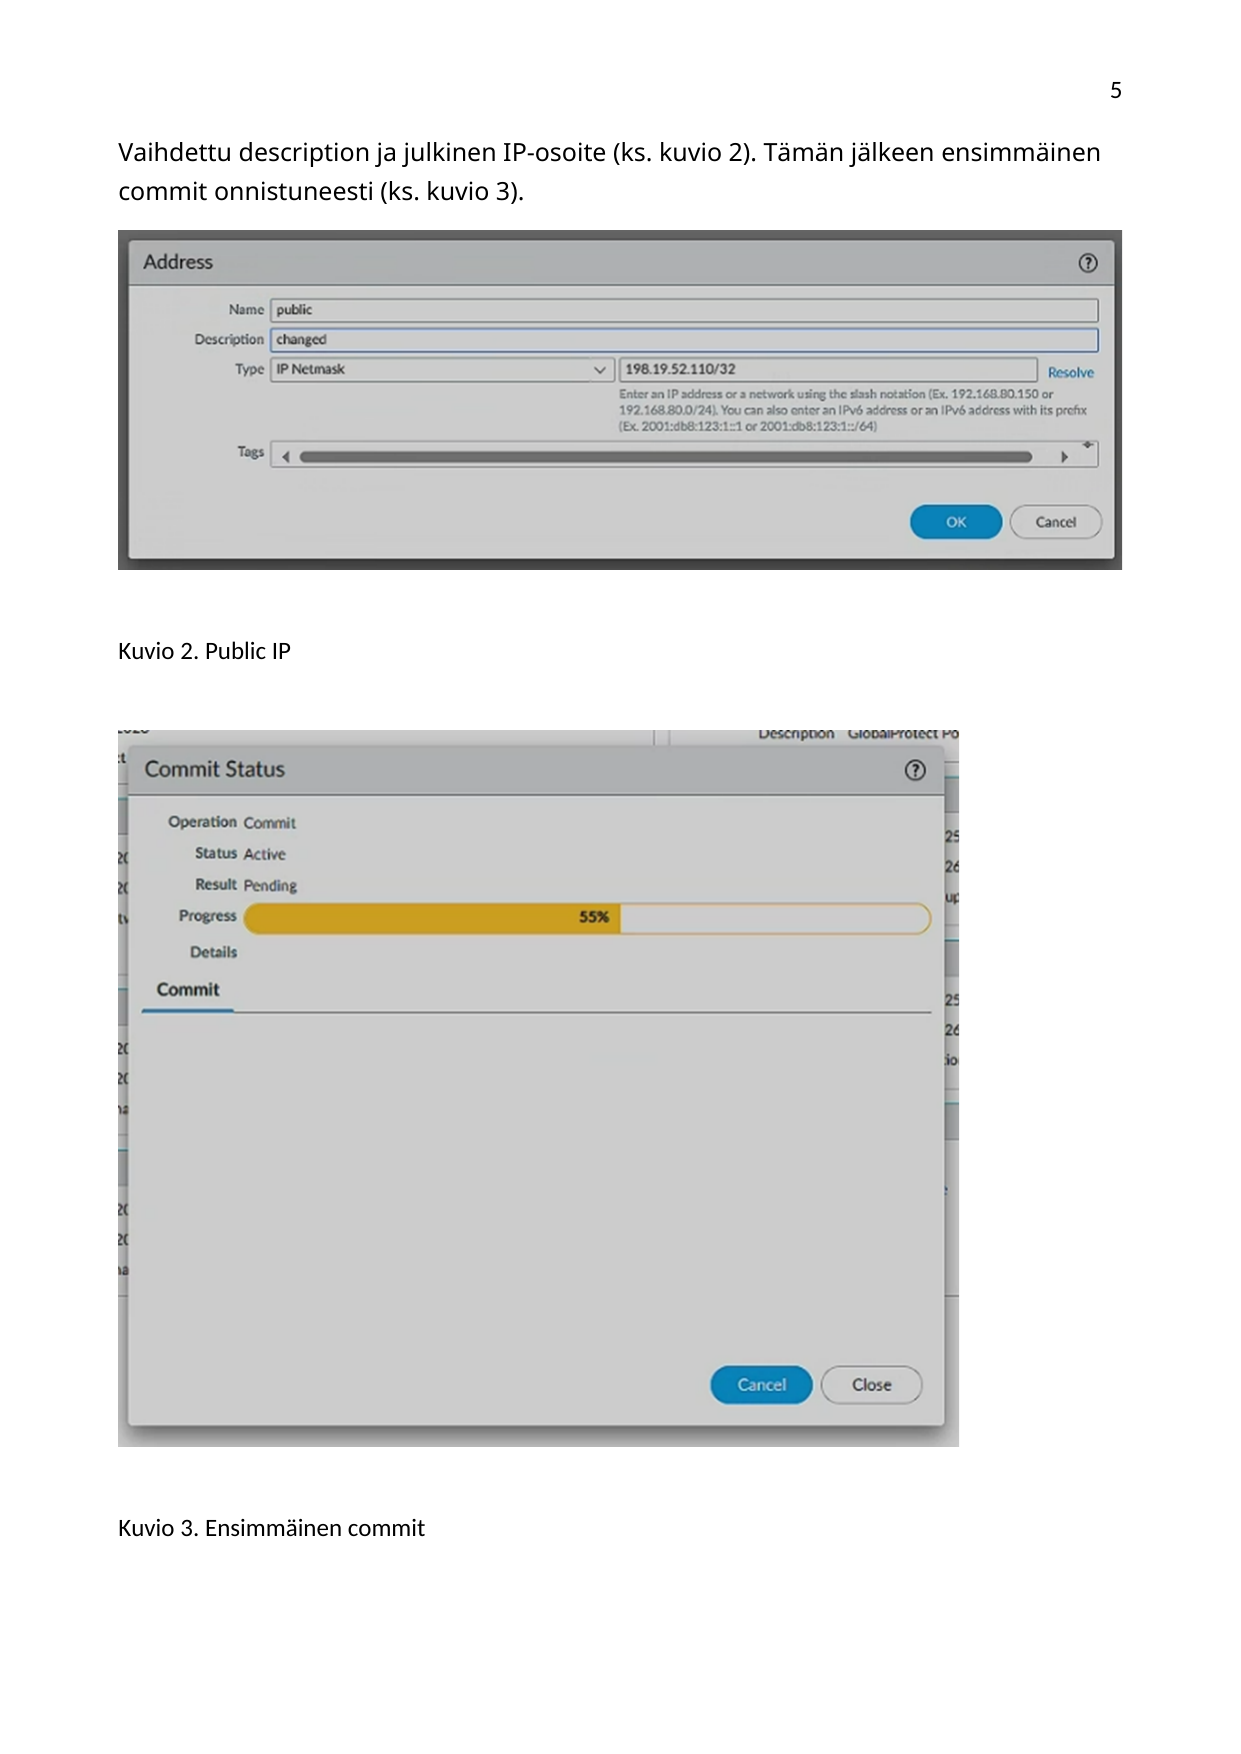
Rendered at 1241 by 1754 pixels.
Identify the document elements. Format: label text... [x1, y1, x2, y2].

picture [118, 230, 1123, 570]
text Kuvio 2. Public IP [118, 635, 1122, 666]
text Vaihdettu description ja julkinen IP-osoite (ks. kuvio 2). Tämän jälkeen ensimmäinen commit onnistuneesti (ks. kuvio 3). [118, 135, 1122, 208]
text Kuvio 3. Ensimmäinen commit [118, 1512, 1122, 1543]
picture [118, 730, 960, 1447]
